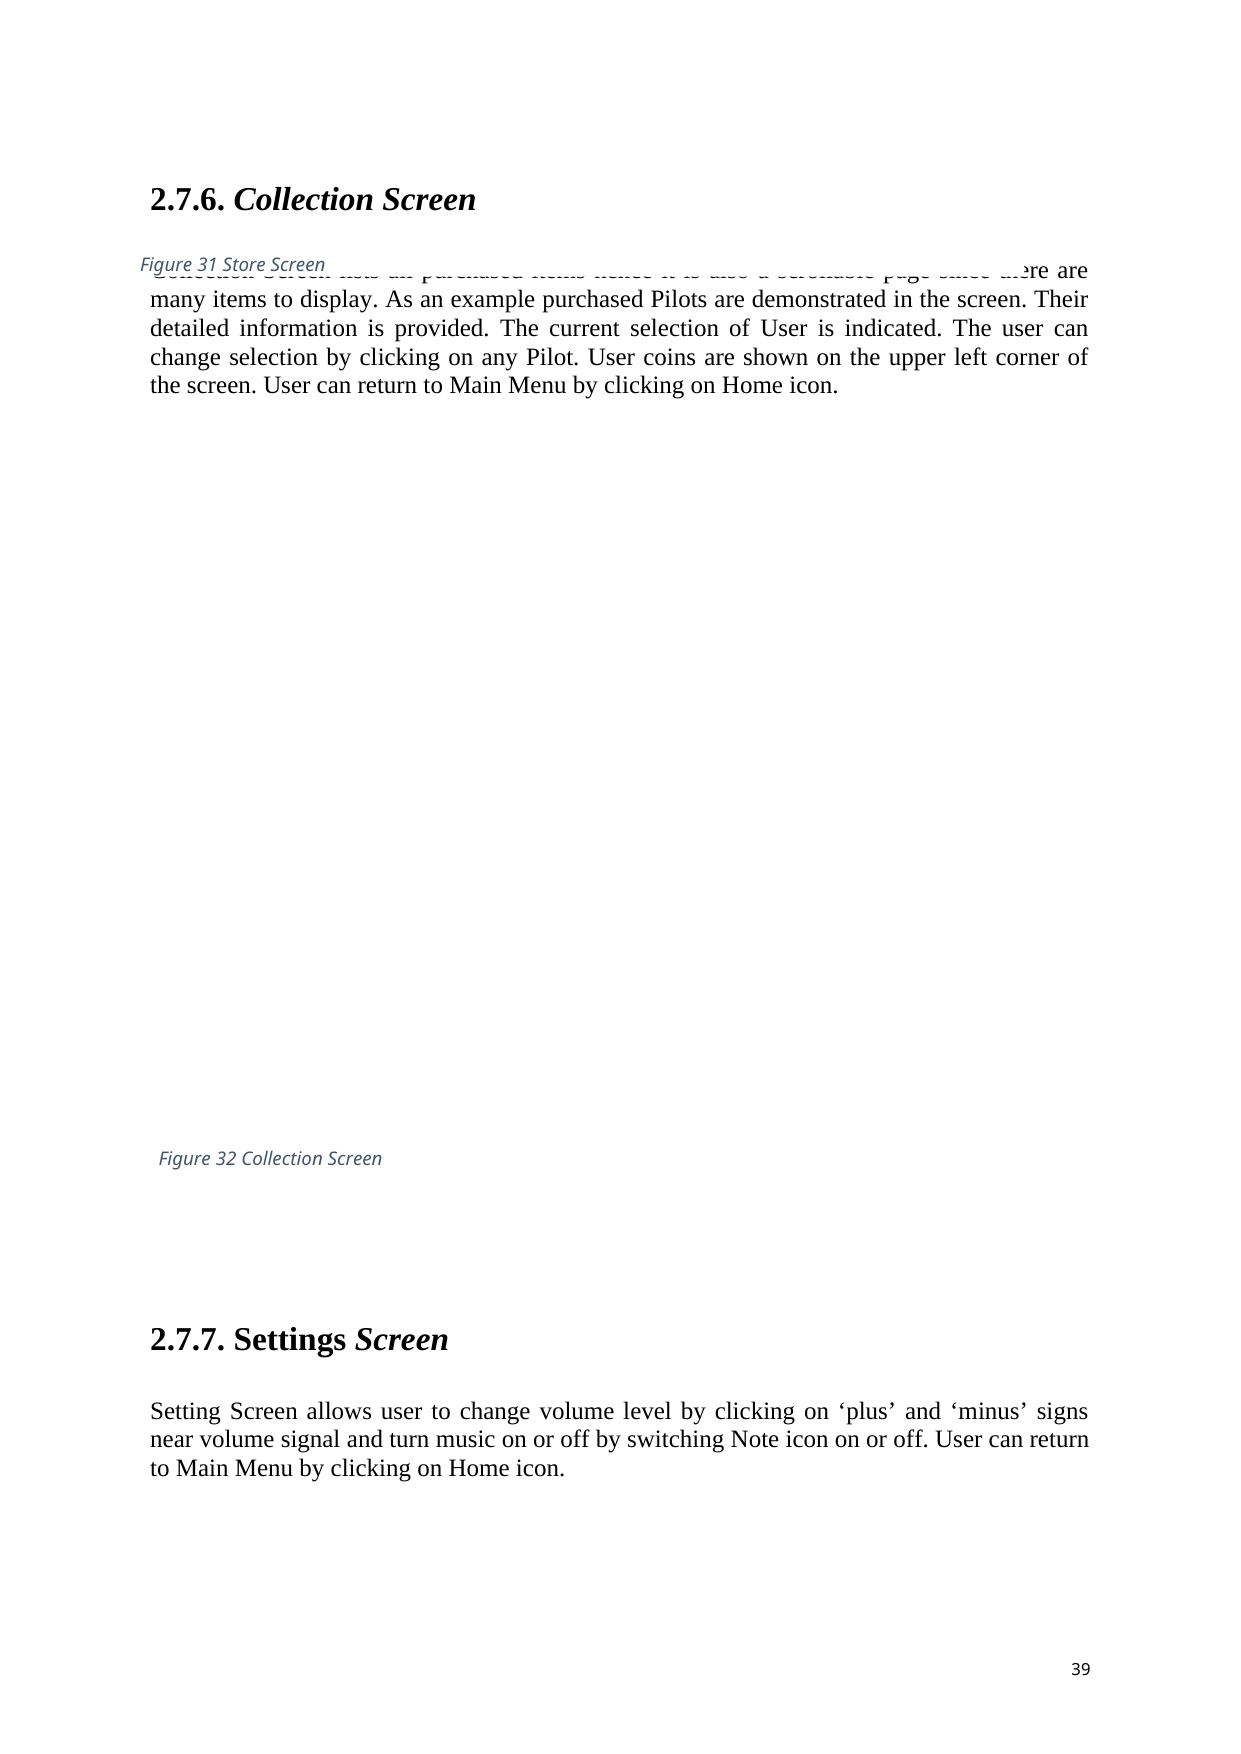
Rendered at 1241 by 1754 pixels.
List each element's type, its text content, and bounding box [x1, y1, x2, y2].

text Setting Screen allows user to change volume level by clicking on ‘plus’ and ‘minus’ signs near volume signal and turn music on or off by switching Note icon on or off. User can return to Main Menu by clicking on Home icon. [150, 1396, 1090, 1482]
text 2.7.7. Settings Screen [150, 1319, 1090, 1357]
text 2.7.6. Collection Screen [150, 179, 1090, 217]
text Collection Screen lists all purchased items hence it is also a scrollable page since there are many items to display. As an example purchased Pilots are demonstrated in the screen. Their detailed information is provided. The current selection of User is indicated. The user can change selection by clicking on any Pilot. User coins are shown on the upper left corner of the screen. User can return to Main Menu by clicking on Home icon. [150, 255, 1090, 399]
